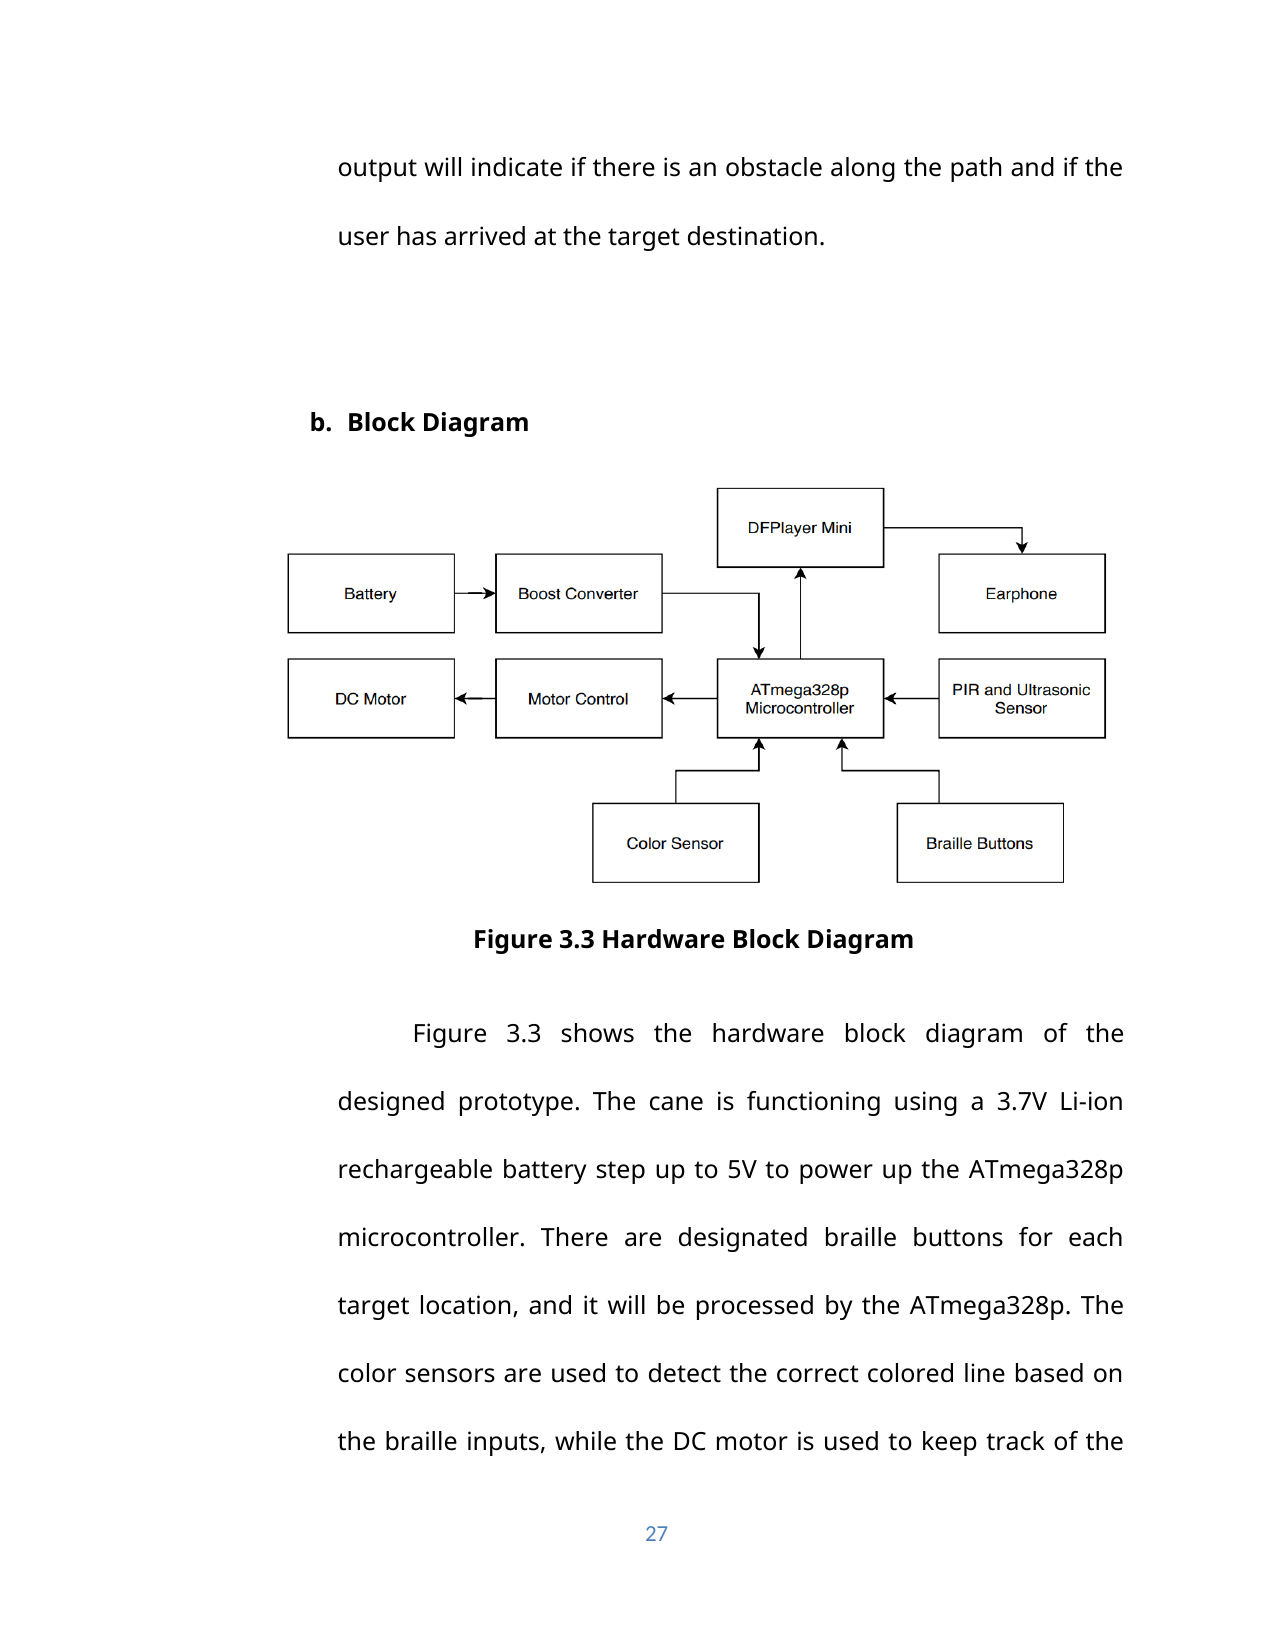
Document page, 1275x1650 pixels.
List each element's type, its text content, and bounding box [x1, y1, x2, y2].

list Block Diagram [309, 404, 1125, 438]
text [337, 1302, 1125, 1437]
picture [276, 472, 1112, 894]
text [337, 150, 1125, 252]
text Figure 3.3 Hardware Block Diagram [262, 922, 1125, 956]
